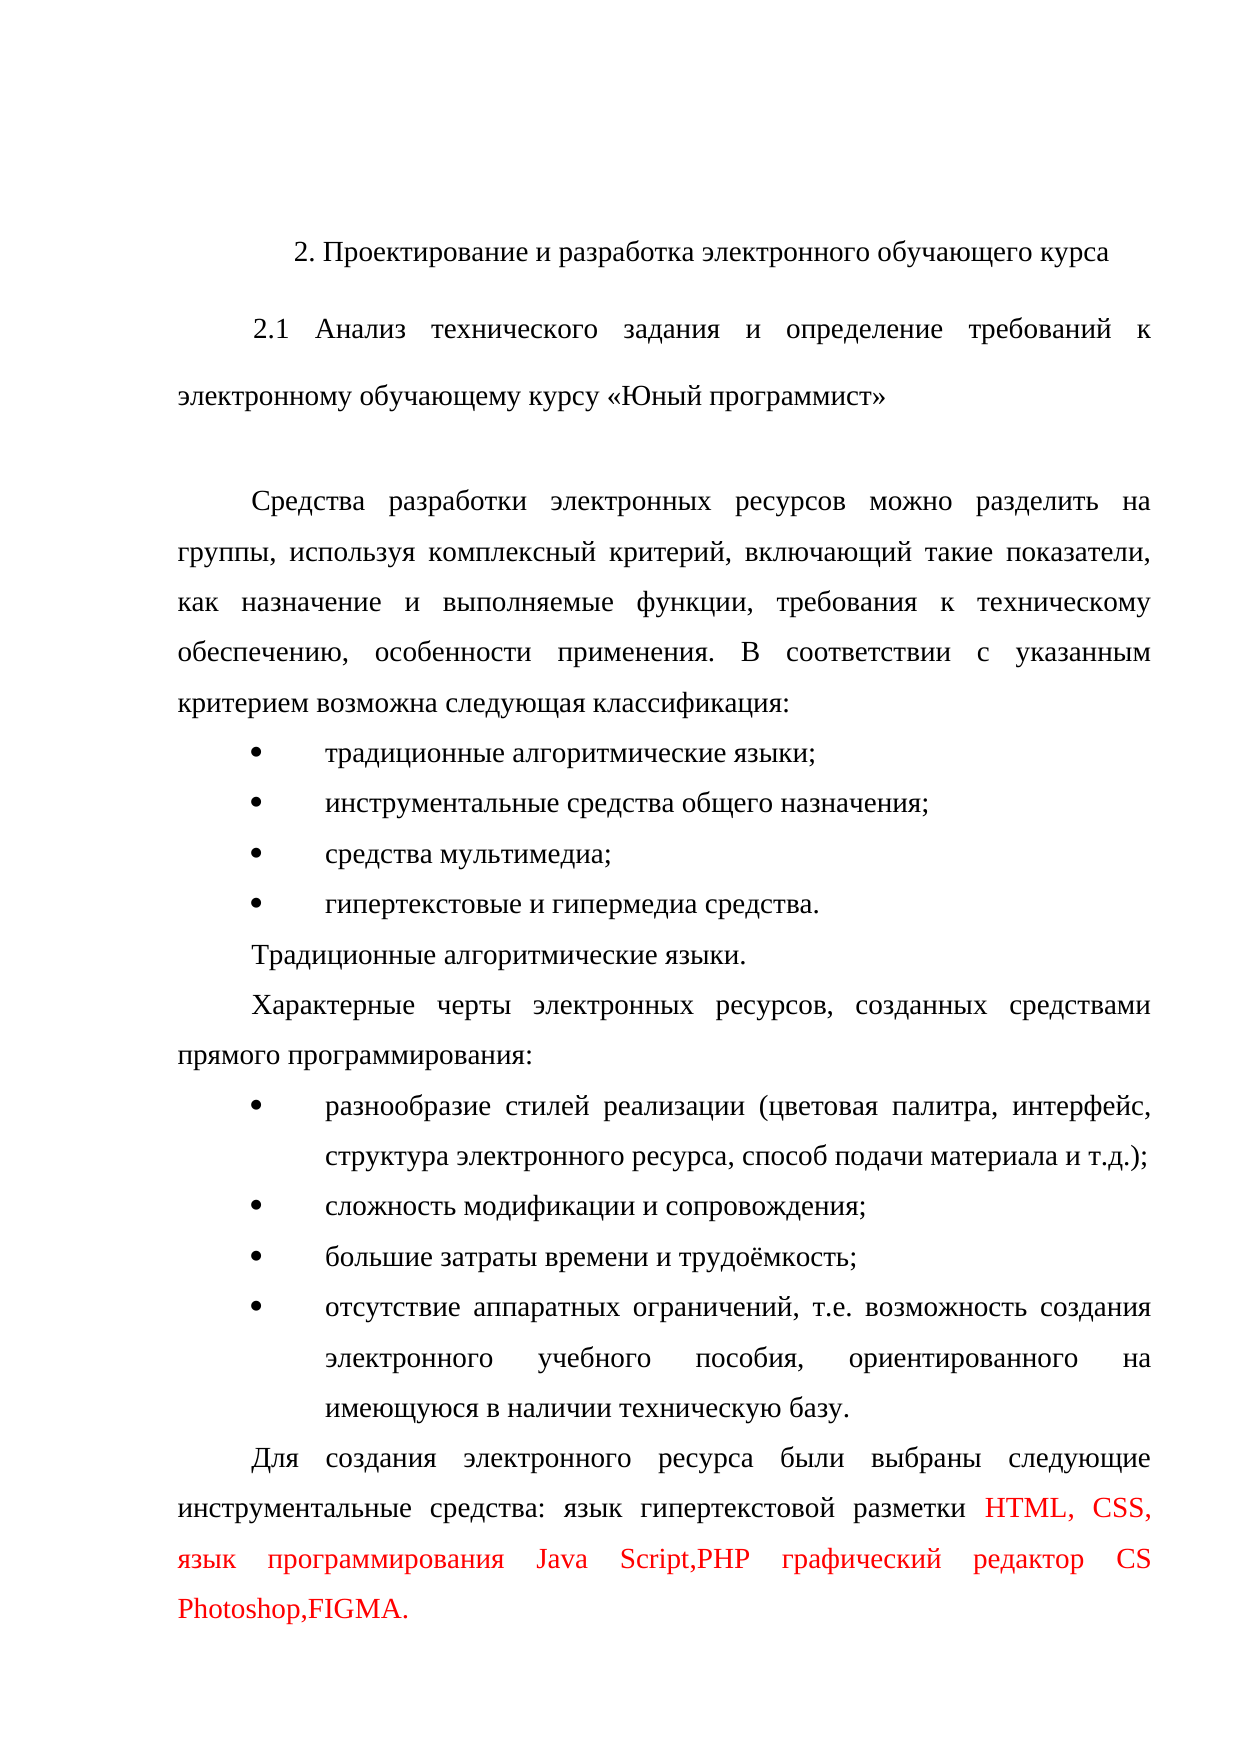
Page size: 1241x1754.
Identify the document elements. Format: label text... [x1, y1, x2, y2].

text 2. Проектирование и разработка электронного обучающего курса [177, 234, 1152, 267]
list средства мультимедиа; [177, 836, 1152, 869]
text Для создания электронного ресурса были выбраны следующие инструментальные средства: язык гипертекстовой разметки HTML, CSS, язык программирования Java Script,PHP графический редактор CS Photoshop,FIGMA. [177, 1440, 1152, 1625]
list традиционные алгоритмические языки; [177, 735, 1152, 769]
text Традиционные алгоритмические языки. [177, 937, 1152, 970]
list гипертекстовые и гипермедиа средства. [177, 886, 1152, 920]
list Средства разработки электронных ресурсов можно разделить на группы, используя комплексный критерий, включающий такие показатели, как назначение и выполняемые функции, требования к техническому обеспечению, особенности применения. В соответствии с указанным критерием возможна следующая классификация: [177, 483, 1152, 718]
list сложность модификации и сопровождения; [177, 1188, 1152, 1222]
text 2.1 Анализ технического задания и определение требований к электронному обучающему курсу «Юный программист» [177, 311, 1152, 411]
text Характерные черты электронных ресурсов, созданных средствами прямого программирования: [177, 987, 1152, 1071]
list отсутствие аппаратных ограничений, т.е. возможность создания электронного учебного пособия, ориентированного на имеющуюся в наличии техническую базу. [251, 1289, 1152, 1423]
list большие затраты времени и трудоёмкость; [177, 1239, 1152, 1272]
list инструментальные средства общего назначения; [177, 786, 1152, 819]
list разнообразие стилей реализации (цветовая палитра, интерфейс, структура электронного ресурса, способ подачи материала и т.д.); [251, 1088, 1152, 1172]
